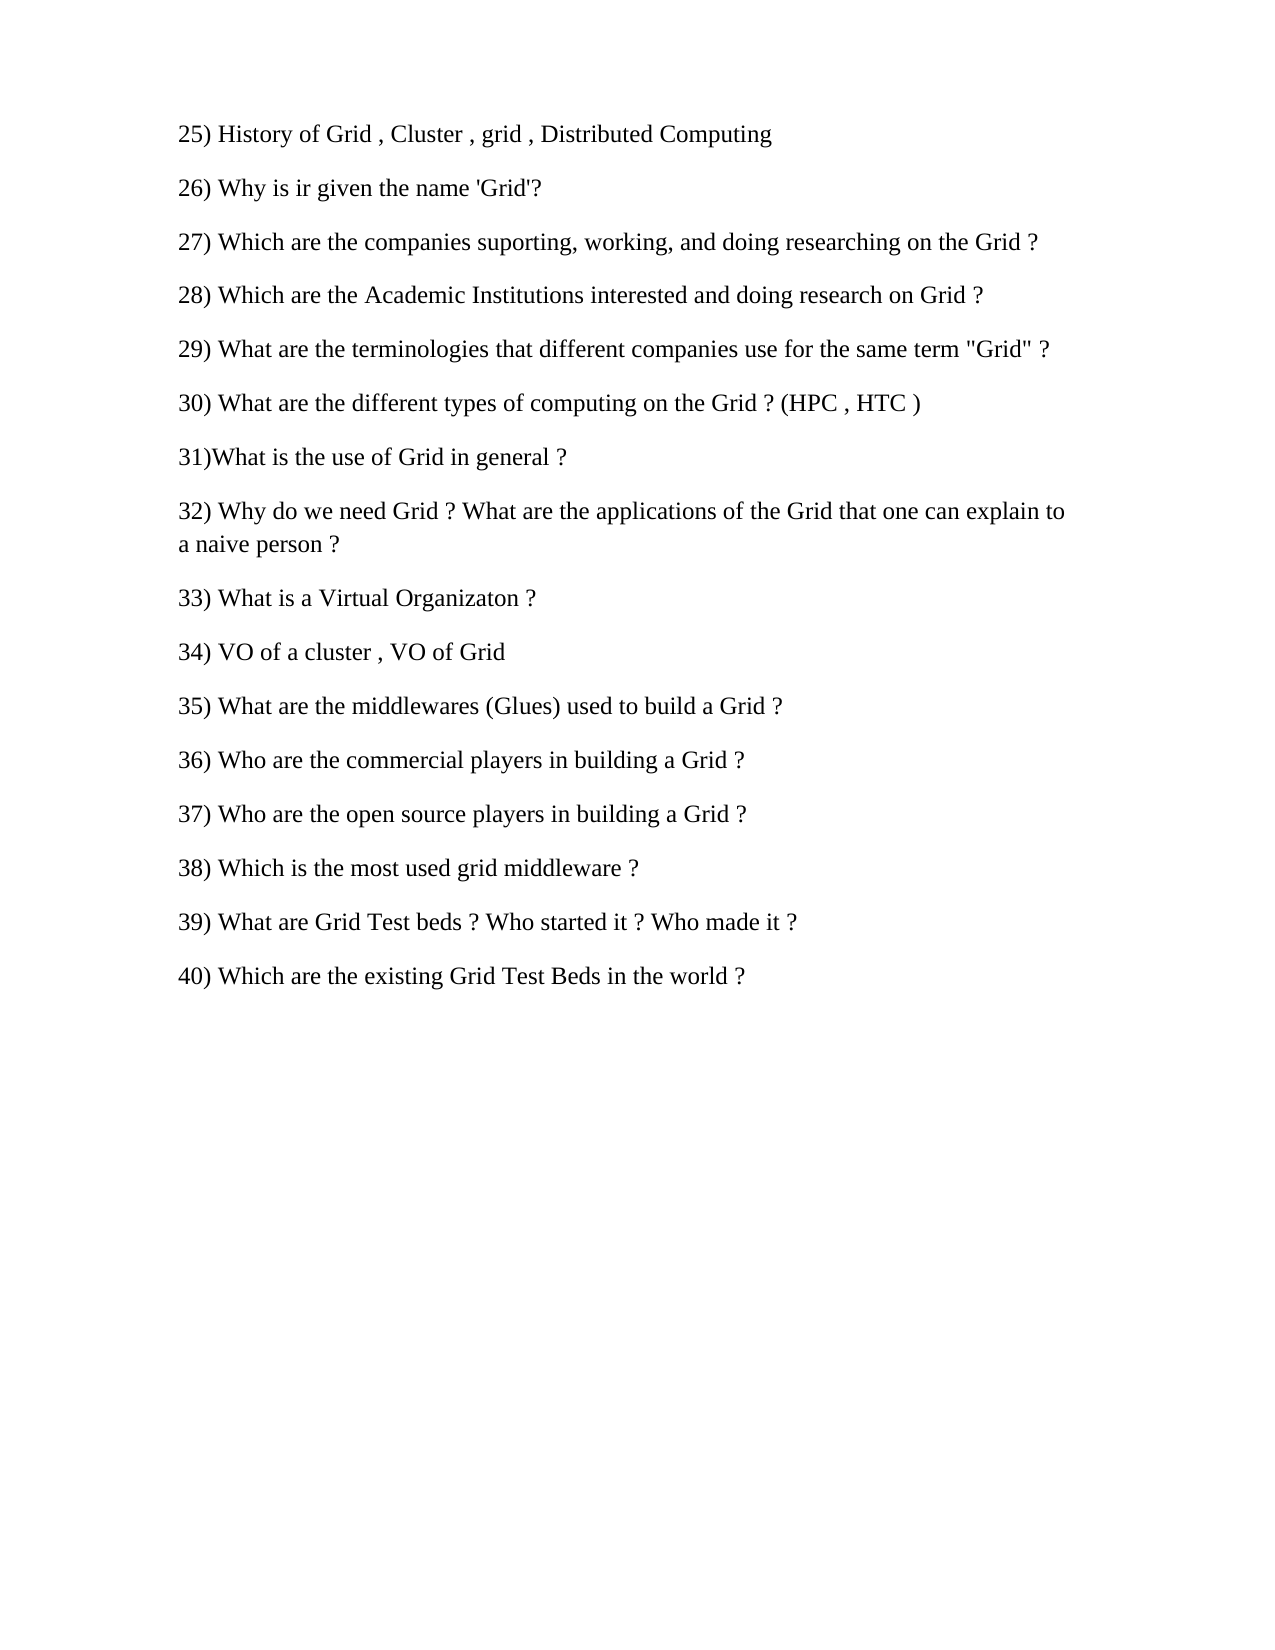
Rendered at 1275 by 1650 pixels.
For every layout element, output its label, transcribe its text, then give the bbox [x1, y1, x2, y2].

list Who are the open source players in building a Grid ? [178, 799, 1275, 828]
list What are the different types of computing on the Grid ? (HPC , HTC ) 31)What is the use of Grid in general ? [178, 388, 921, 471]
list Which are the existing Grid Test Beds in the world ? [178, 961, 1275, 989]
list What are the terminologies that different companies use for the same term "Grid" ? [178, 334, 1275, 363]
list What are Grid Test beds ? Who started it ? Who made it ? [178, 907, 1275, 936]
list VO of a cluster , VO of Grid [178, 637, 1275, 666]
list Which is the most used grid middleware ? [178, 853, 1275, 882]
list What are the middlewares (Glues) used to build a Grid ? [178, 691, 1275, 720]
list Which are the Academic Institutions interested and doing research on Grid ? [178, 281, 1275, 309]
list What is a Virtual Organizaton ? [178, 583, 1275, 612]
list Who are the commercial players in building a Grid ? [178, 745, 1275, 774]
list Why do we need Grid ? What are the applications of the Grid that one can explain to a naive person ? [178, 496, 1082, 558]
list Why is ir given the name 'Grid'? [178, 173, 1275, 201]
list History of Grid , Cluster , grid , Distributed Computing [178, 119, 1275, 147]
list Which are the companies suporting, working, and doing researching on the Grid ? [178, 227, 1275, 255]
